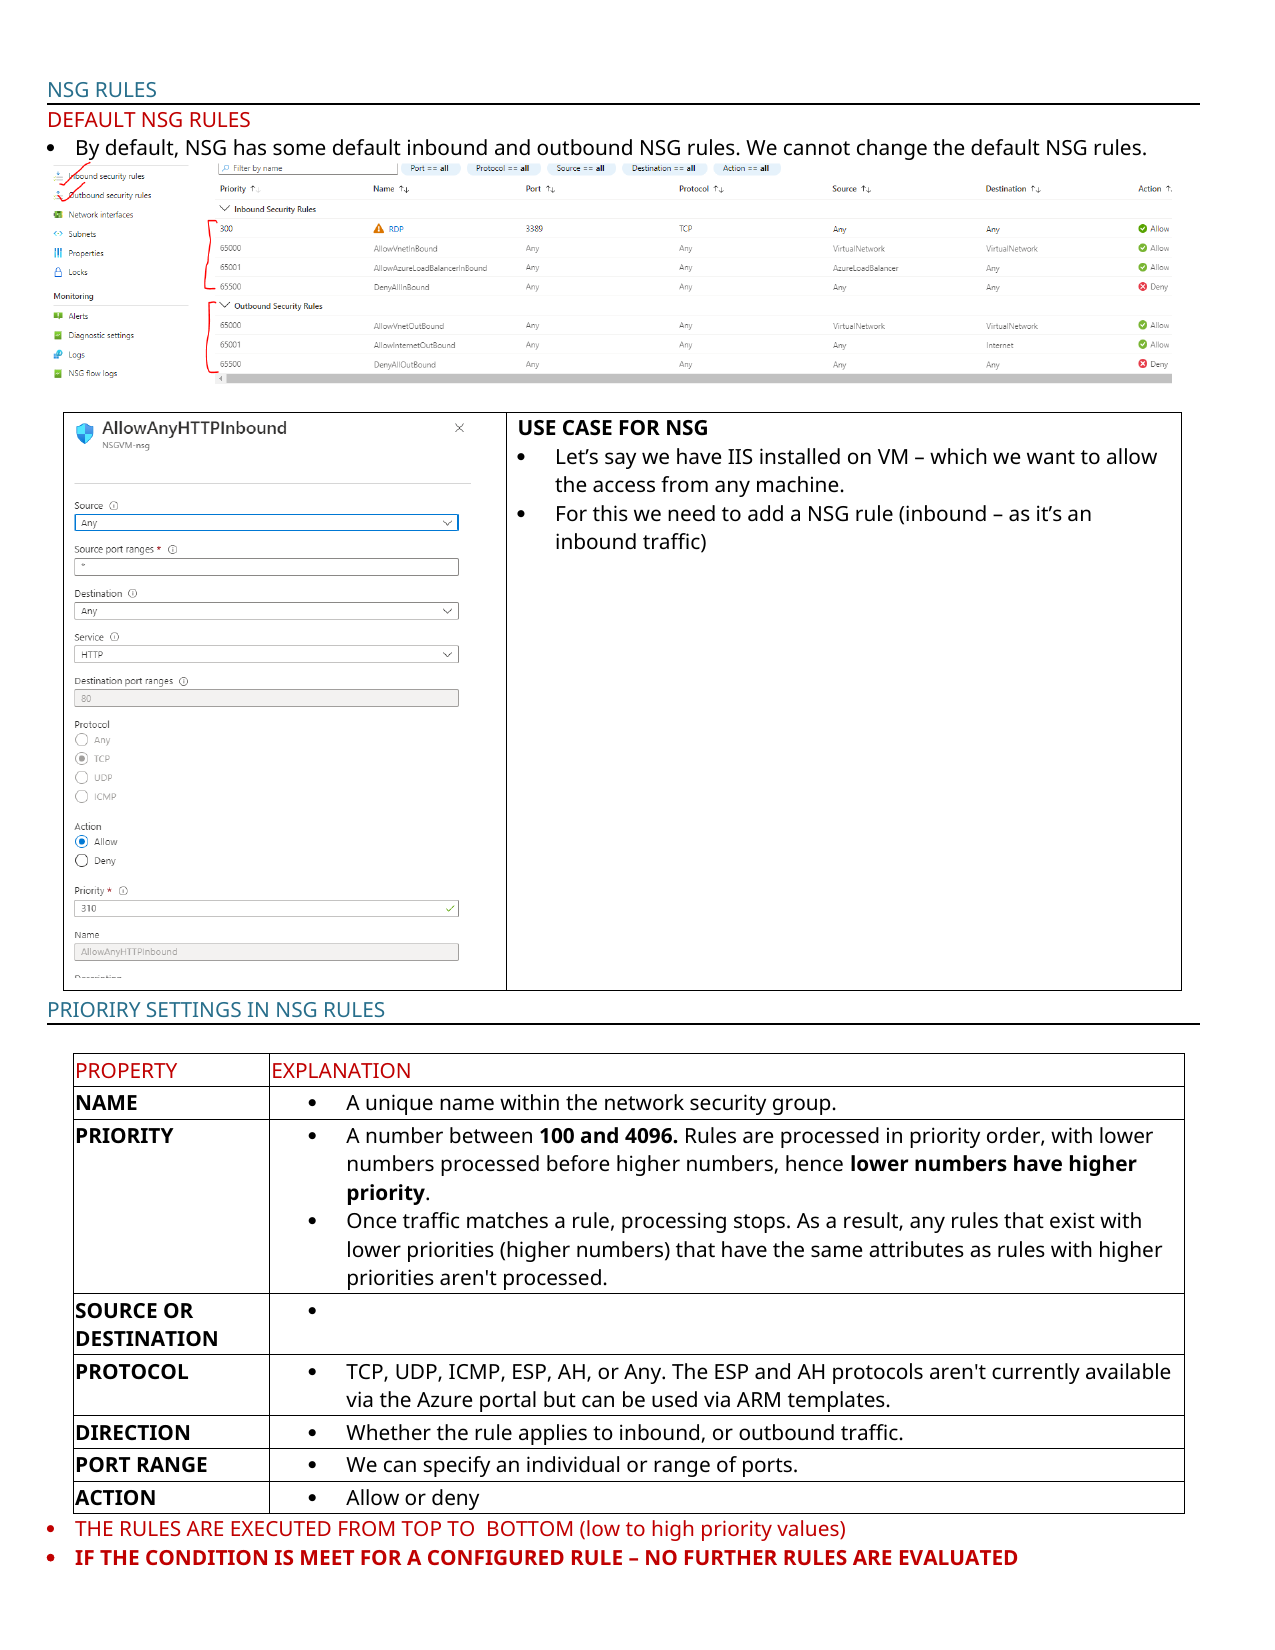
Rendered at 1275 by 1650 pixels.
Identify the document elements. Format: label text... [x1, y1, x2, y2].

table_cell ACTION [74, 1482, 269, 1513]
subtitle PRIORIRY SETTINGS IN NSG RULES [47, 995, 1200, 1023]
table_cell DIRECTION [74, 1416, 269, 1448]
table_cell Allow or deny [270, 1482, 1184, 1513]
table_cell [270, 1294, 1184, 1354]
table_cell NAME [74, 1087, 269, 1118]
table_cell PRIORITY [74, 1120, 269, 1293]
picture [69, 413, 473, 978]
list By default, NSG has some default inbound and outbound NSG rules. We cannot change the default NSG rules. [47, 133, 1200, 162]
table_cell A number between 100 and 4096. Rules are processed in priority order, with lower numbers processed before higher numbers, hence lower numbers have higher priority. Once traffic matches a rule, processing stops. As a result, any rules that exist with lower priorities (higher numbers) that have the same attributes as rules with higher priorities aren't processed. [270, 1120, 1184, 1293]
table_cell PORT RANGE [74, 1449, 269, 1481]
table_cell We can specify an individual or range of ports. [270, 1449, 1184, 1481]
table_header EXPLANATION [270, 1054, 1184, 1086]
table_cell PROTOCOL [74, 1355, 269, 1415]
table_cell Whether the rule applies to inbound, or outbound traffic. [270, 1416, 1184, 1448]
list THE RULES ARE EXECUTED FROM TOP TO BOTTOM (low to high priority values) [47, 1514, 1200, 1543]
table_header [64, 413, 506, 990]
list IF THE CONDITION IS MEET FOR A CONFIGURED RULE – NO FURTHER RULES ARE EVALUATED [47, 1543, 1200, 1571]
table_cell A unique name within the network security group. [270, 1087, 1184, 1118]
table_header PROPERTY [74, 1054, 269, 1086]
table_cell SOURCE OR DESTINATION [74, 1294, 269, 1354]
table_header USE CASE FOR NSG Let’s say we have IIS installed on VM – which we want to allow the access from any machine. For this we need to add a NSG rule (inbound – as it’s an inbound traffic) [507, 413, 1181, 990]
picture [46, 161, 1172, 384]
table_cell TCP, UDP, ICMP, ESP, AH, or Any. The ESP and AH protocols aren't currently available via the Azure portal but can be used via ARM templates. [270, 1355, 1184, 1415]
text DEFAULT NSG RULES [47, 105, 1200, 133]
subtitle NSG RULES [47, 75, 1200, 103]
